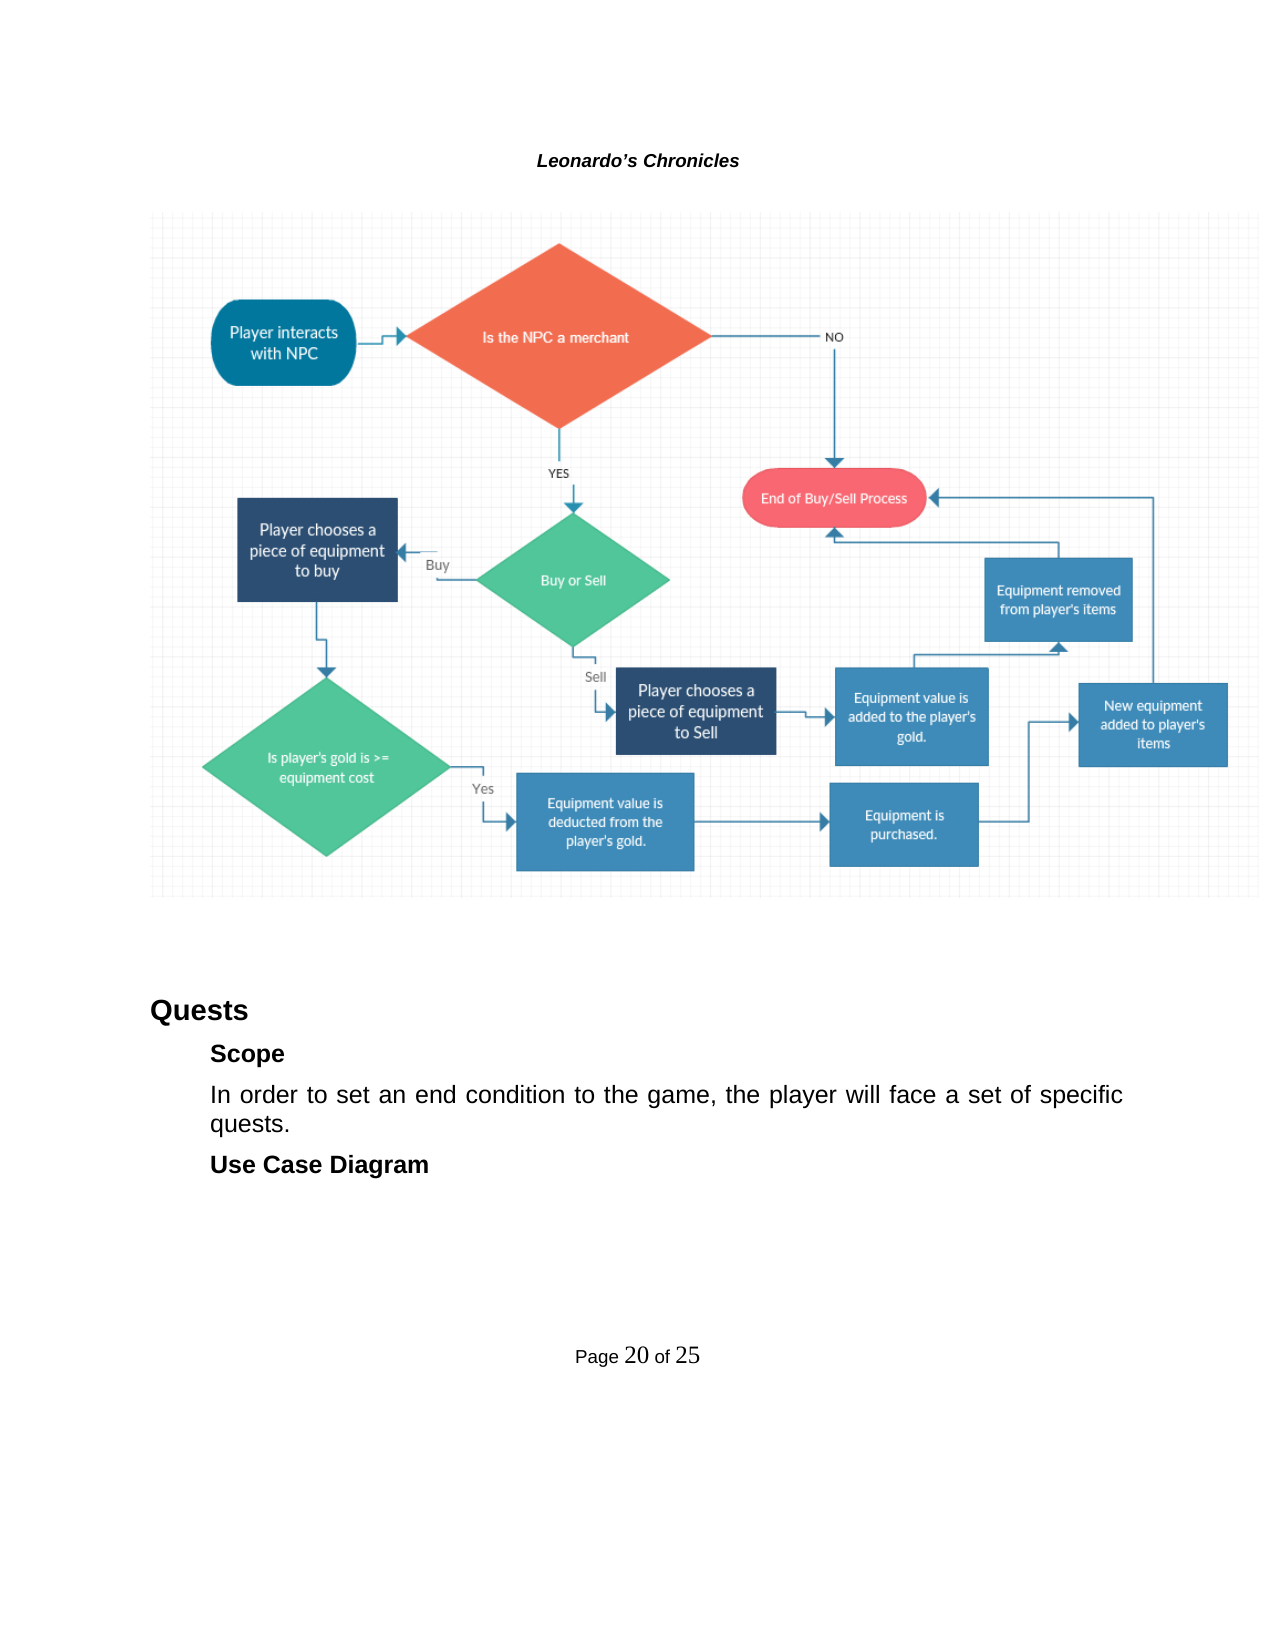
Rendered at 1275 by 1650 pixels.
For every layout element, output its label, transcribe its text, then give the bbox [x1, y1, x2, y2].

list Quests [150, 993, 1125, 1026]
picture [150, 212, 1259, 898]
text Scope [210, 1039, 1125, 1067]
text Use Case Diagram [210, 1150, 1125, 1179]
text In order to set an end condition to the game, the player will face a set of specific quests. [210, 1080, 1125, 1137]
